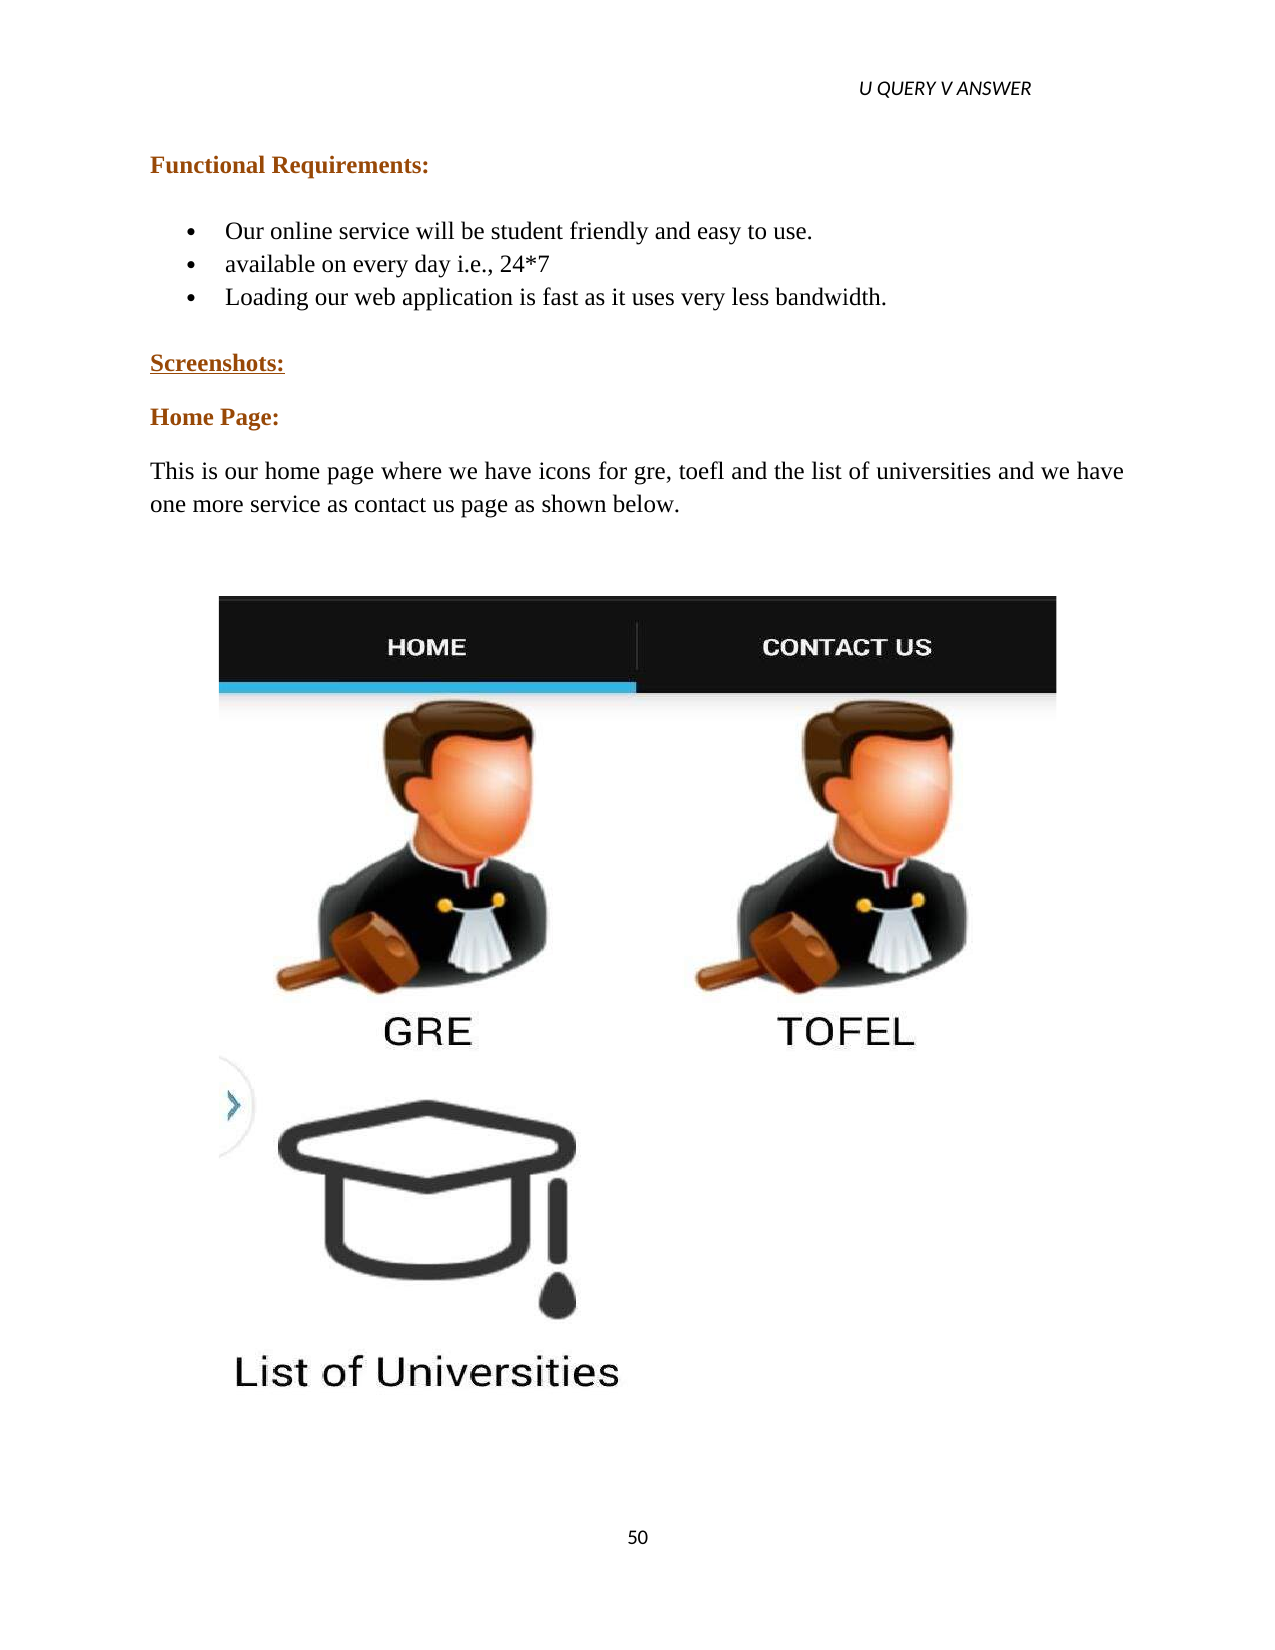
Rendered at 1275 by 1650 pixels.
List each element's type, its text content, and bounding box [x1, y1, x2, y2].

list Loading our web application is fast as it uses very less bandwidth. [187, 282, 1152, 311]
list available on every day i.e., 24*7 [187, 249, 1152, 278]
text Functional Requirements: [150, 150, 1152, 179]
list Our online service will be student friendly and easy to use. [187, 216, 1152, 245]
text This is our home page where we have icons for gre, toefl and the list of universities and we have one more service as contact us page as shown below. [150, 456, 1125, 518]
picture [218, 596, 1057, 1441]
text Home Page: [150, 402, 1125, 431]
text Screenshots: [150, 348, 1125, 377]
